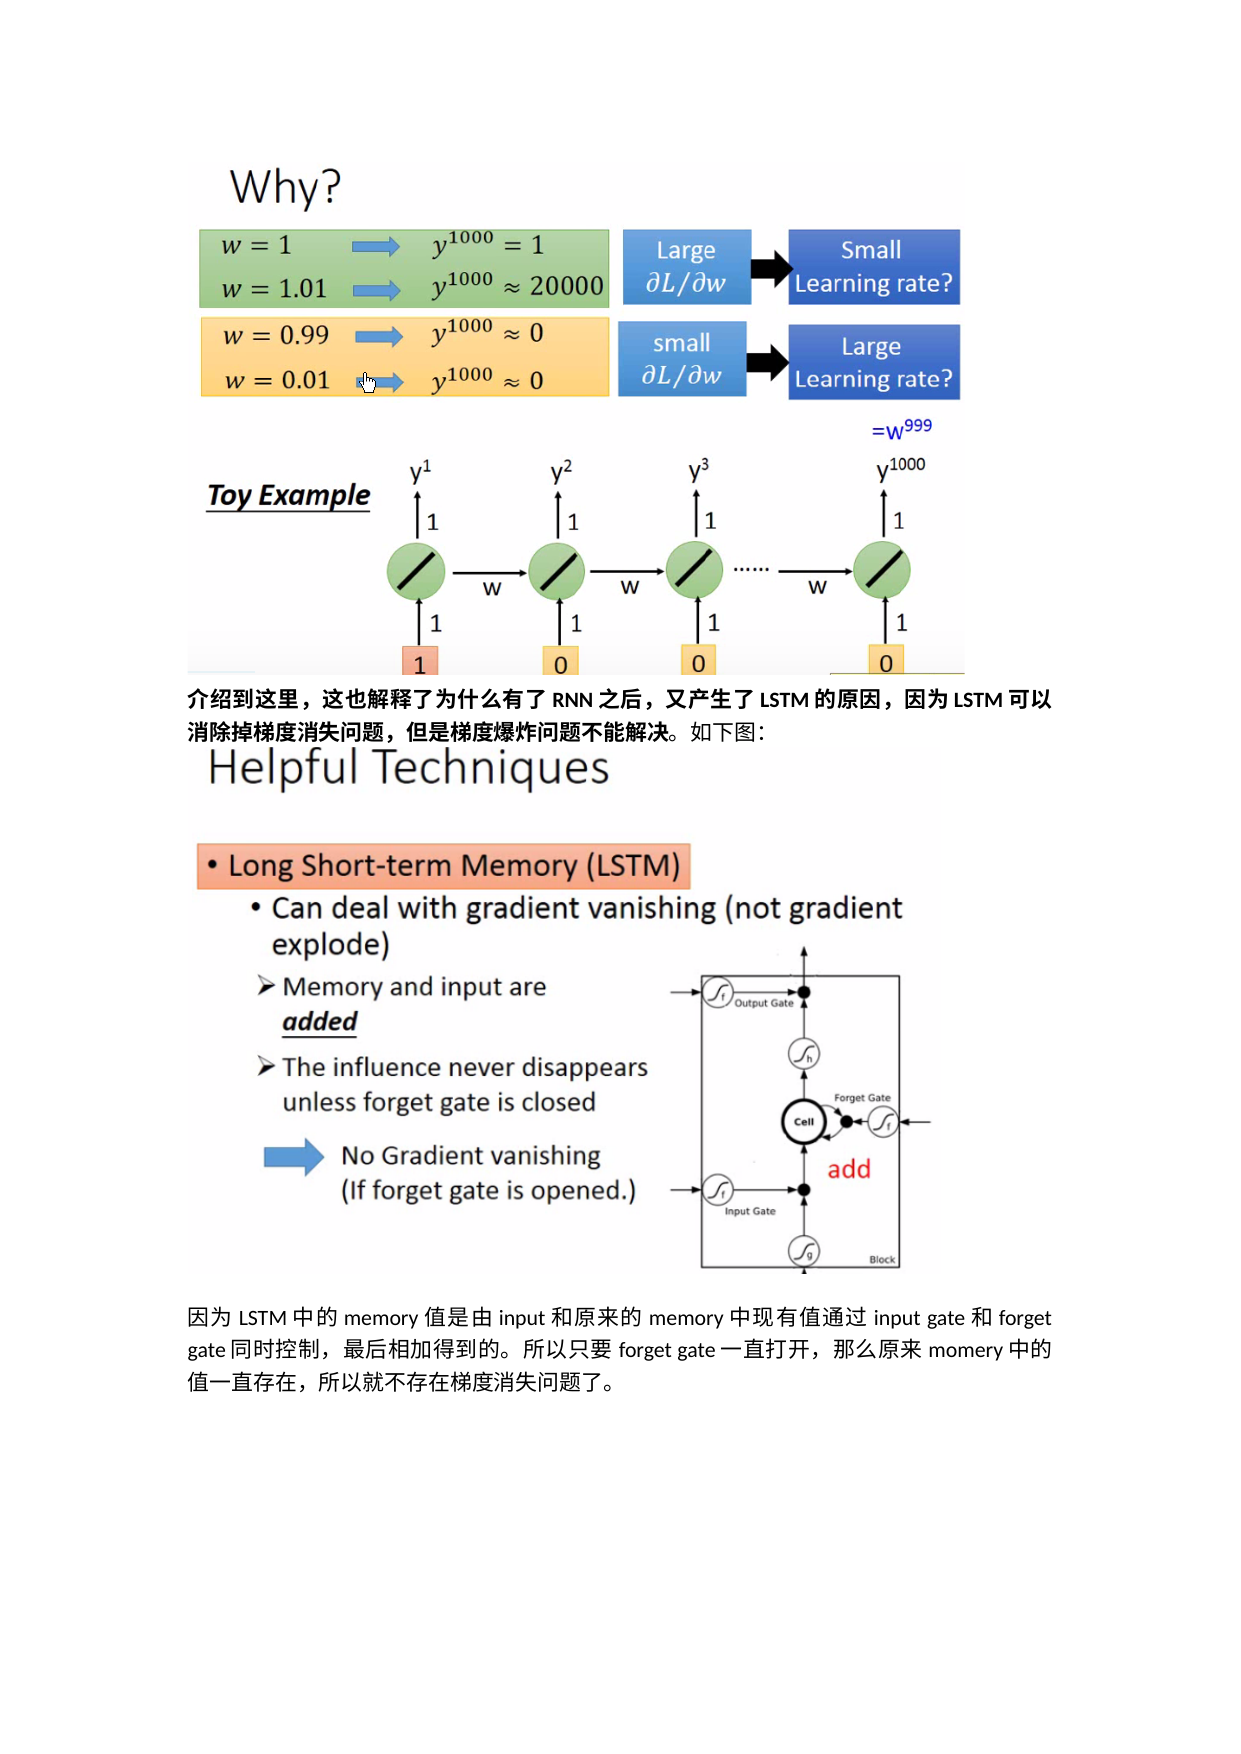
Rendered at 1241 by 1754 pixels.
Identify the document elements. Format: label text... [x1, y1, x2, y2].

picture [187, 162, 965, 675]
text 因为LSTM中的memory值是由input和原来的memory中现有值通过input gate和forget gate同时控制，最后相加得到的。所以只要forget gate一直打开，那么原来momery中的值一直存在，所以就不存在梯度消失问题了。 [187, 1299, 1053, 1397]
text 介绍到这里，这也解释了为什么有了RNN之后，又产生了LSTM的原因，因为LSTM可以消除掉梯度消失问题，但是梯度爆炸问题不能解决。如下图： [187, 682, 1053, 747]
picture [187, 747, 942, 1274]
